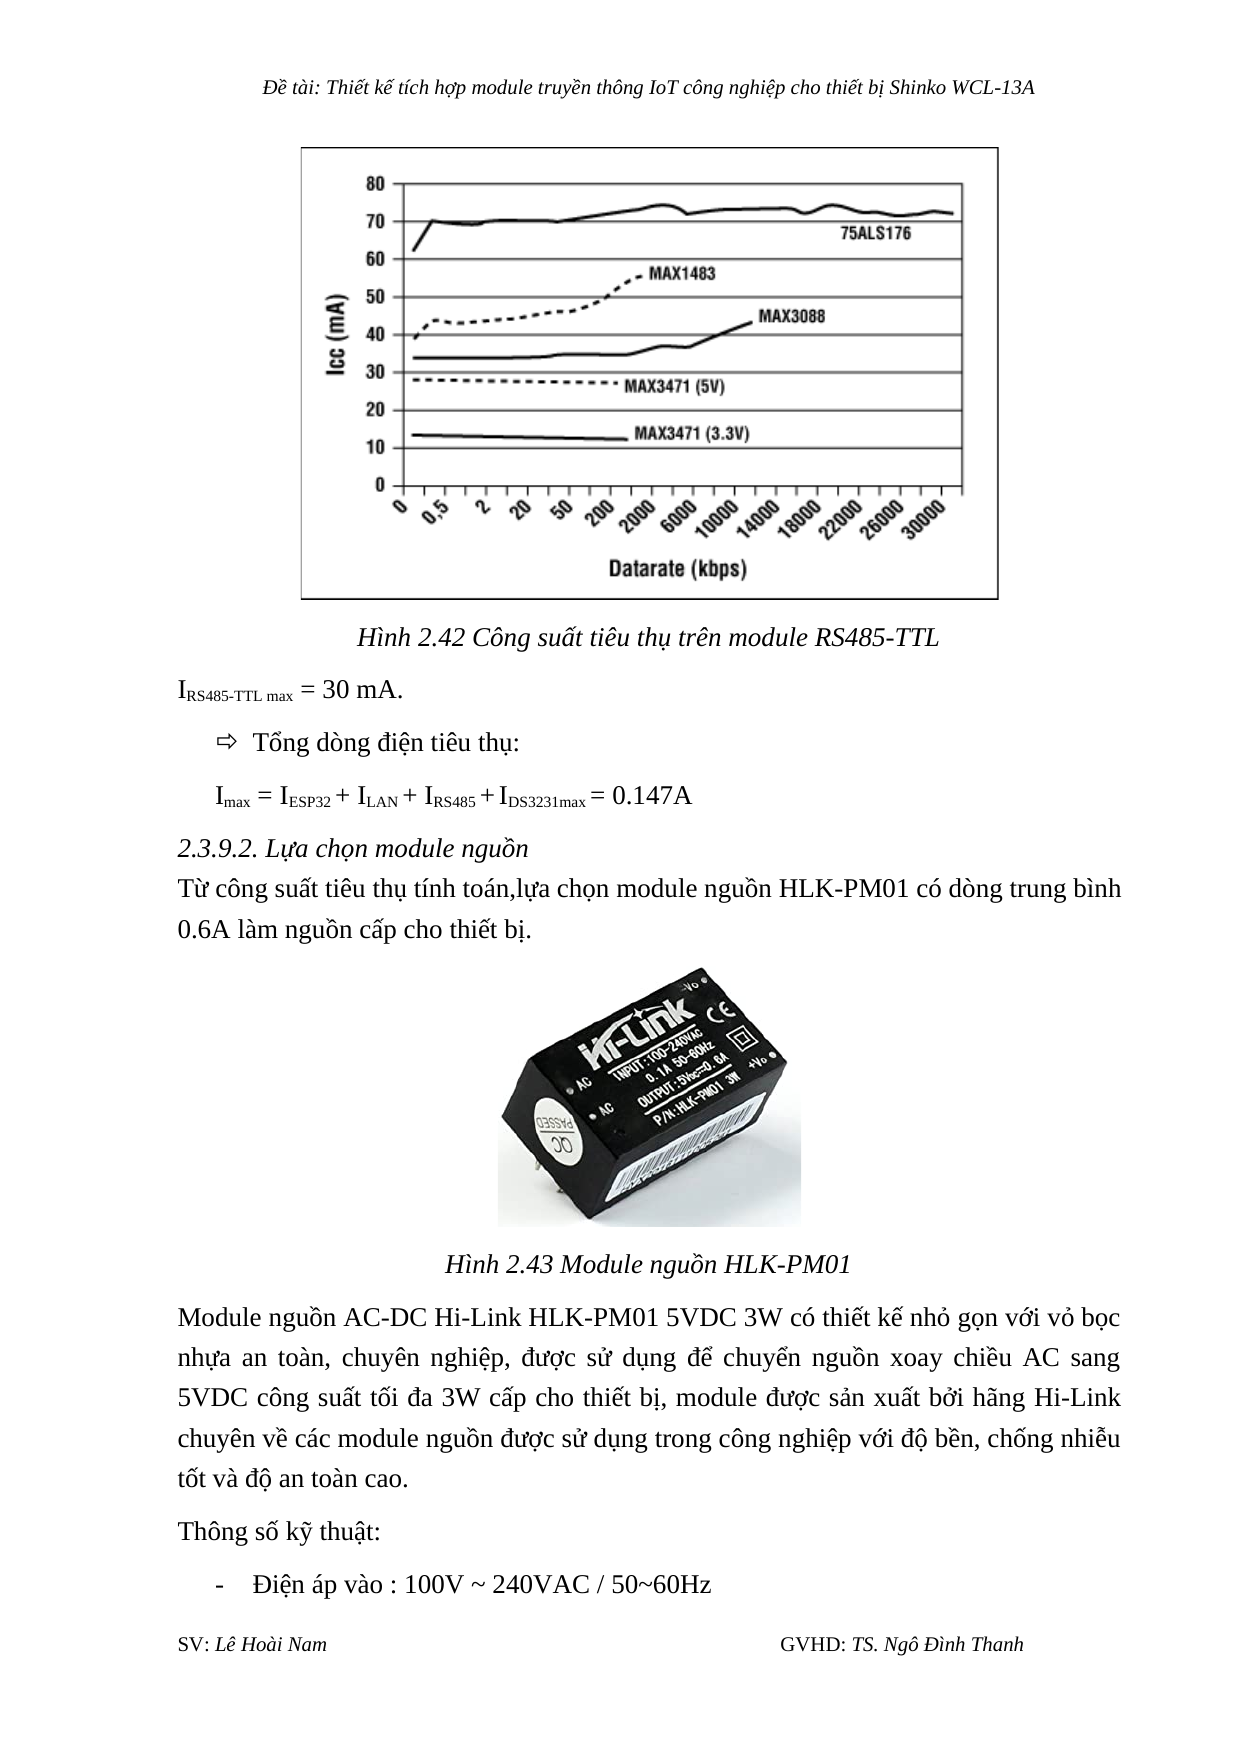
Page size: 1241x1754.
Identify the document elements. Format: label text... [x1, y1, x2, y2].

picture [300, 147, 999, 600]
list Tổng dòng điện tiêu thụ: [215, 726, 1122, 757]
text Từ công suất tiêu thụ tính toán,lựa chọn module nguồn HLK-PM01 có dòng trung bình 0.6A làm nguồn cấp cho thiết bị. [177, 873, 1122, 944]
subtitle Lựa chọn module nguồn [177, 832, 1122, 863]
picture [497, 966, 802, 1227]
text Imax = IESP32 + ILAN + IRS485 + IDS3231max = 0.147A [215, 779, 1122, 810]
text Thông số kỹ thuật: [177, 1515, 1122, 1546]
list Điện áp vào : 100V ~ 240VAC / 50~60Hz [215, 1568, 1122, 1599]
text IRS485-TTL max = 30 mA. [177, 673, 1122, 704]
text Module nguồn AC-DC Hi-Link HLK-PM01 5VDC 3W có thiết kế nhỏ gọn với vỏ bọc nhựa an toàn, chuyên nghiệp, được sử dụng để chuyển nguồn xoay chiều AC sang 5VDC công suất tối đa 3W cấp cho thiết bị, module được sản xuất bởi hãng Hi-Link chuyên về các module nguồn được sử dụng trong công nghiệp với độ bền, chống nhiễu tốt và độ an toàn cao. [177, 1301, 1122, 1493]
